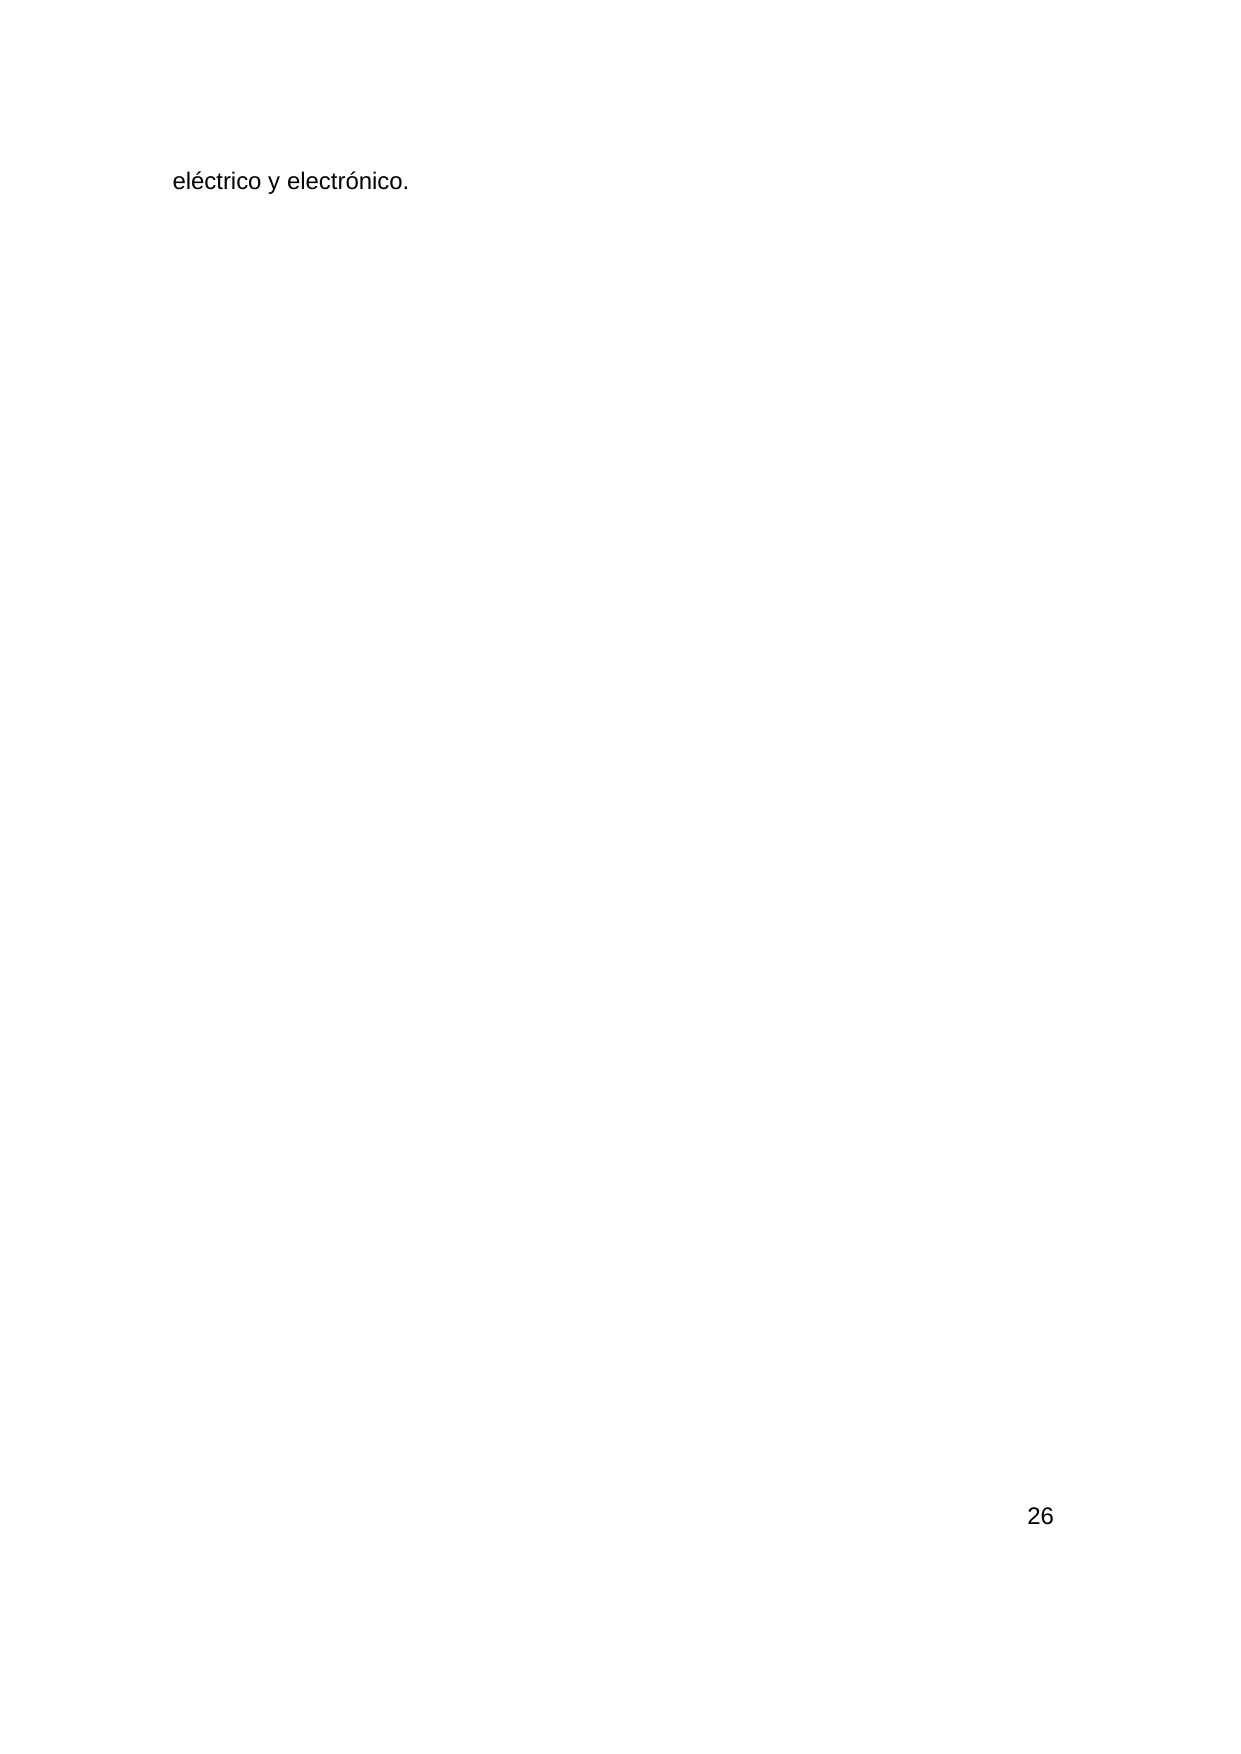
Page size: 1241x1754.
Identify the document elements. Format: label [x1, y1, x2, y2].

text [172, 167, 1069, 194]
